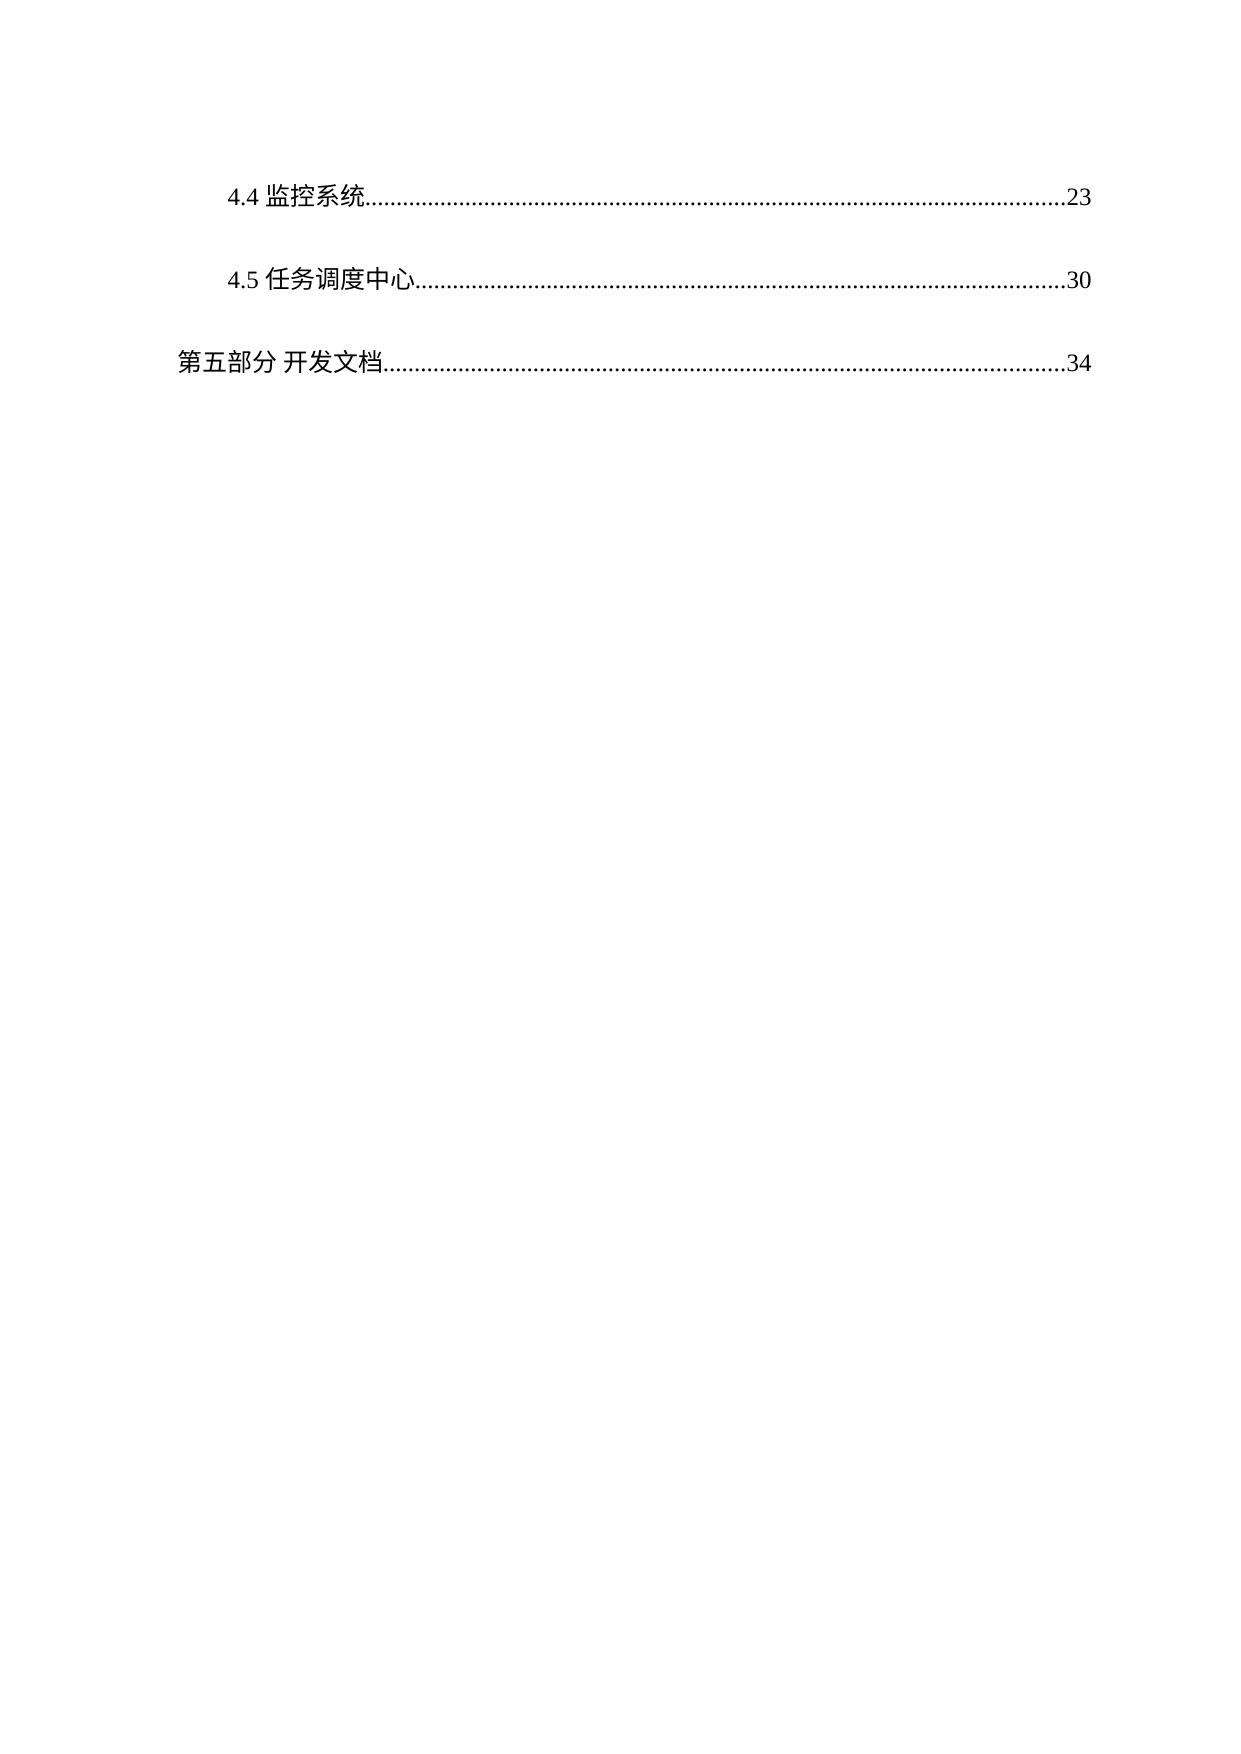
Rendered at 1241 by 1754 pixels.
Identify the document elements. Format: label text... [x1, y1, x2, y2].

text 第五部分 开发文档 34 [177, 328, 1092, 393]
text 4.4 监控系统 23 [177, 162, 1092, 227]
text 4.5 任务调度中心 30 [177, 245, 1092, 310]
